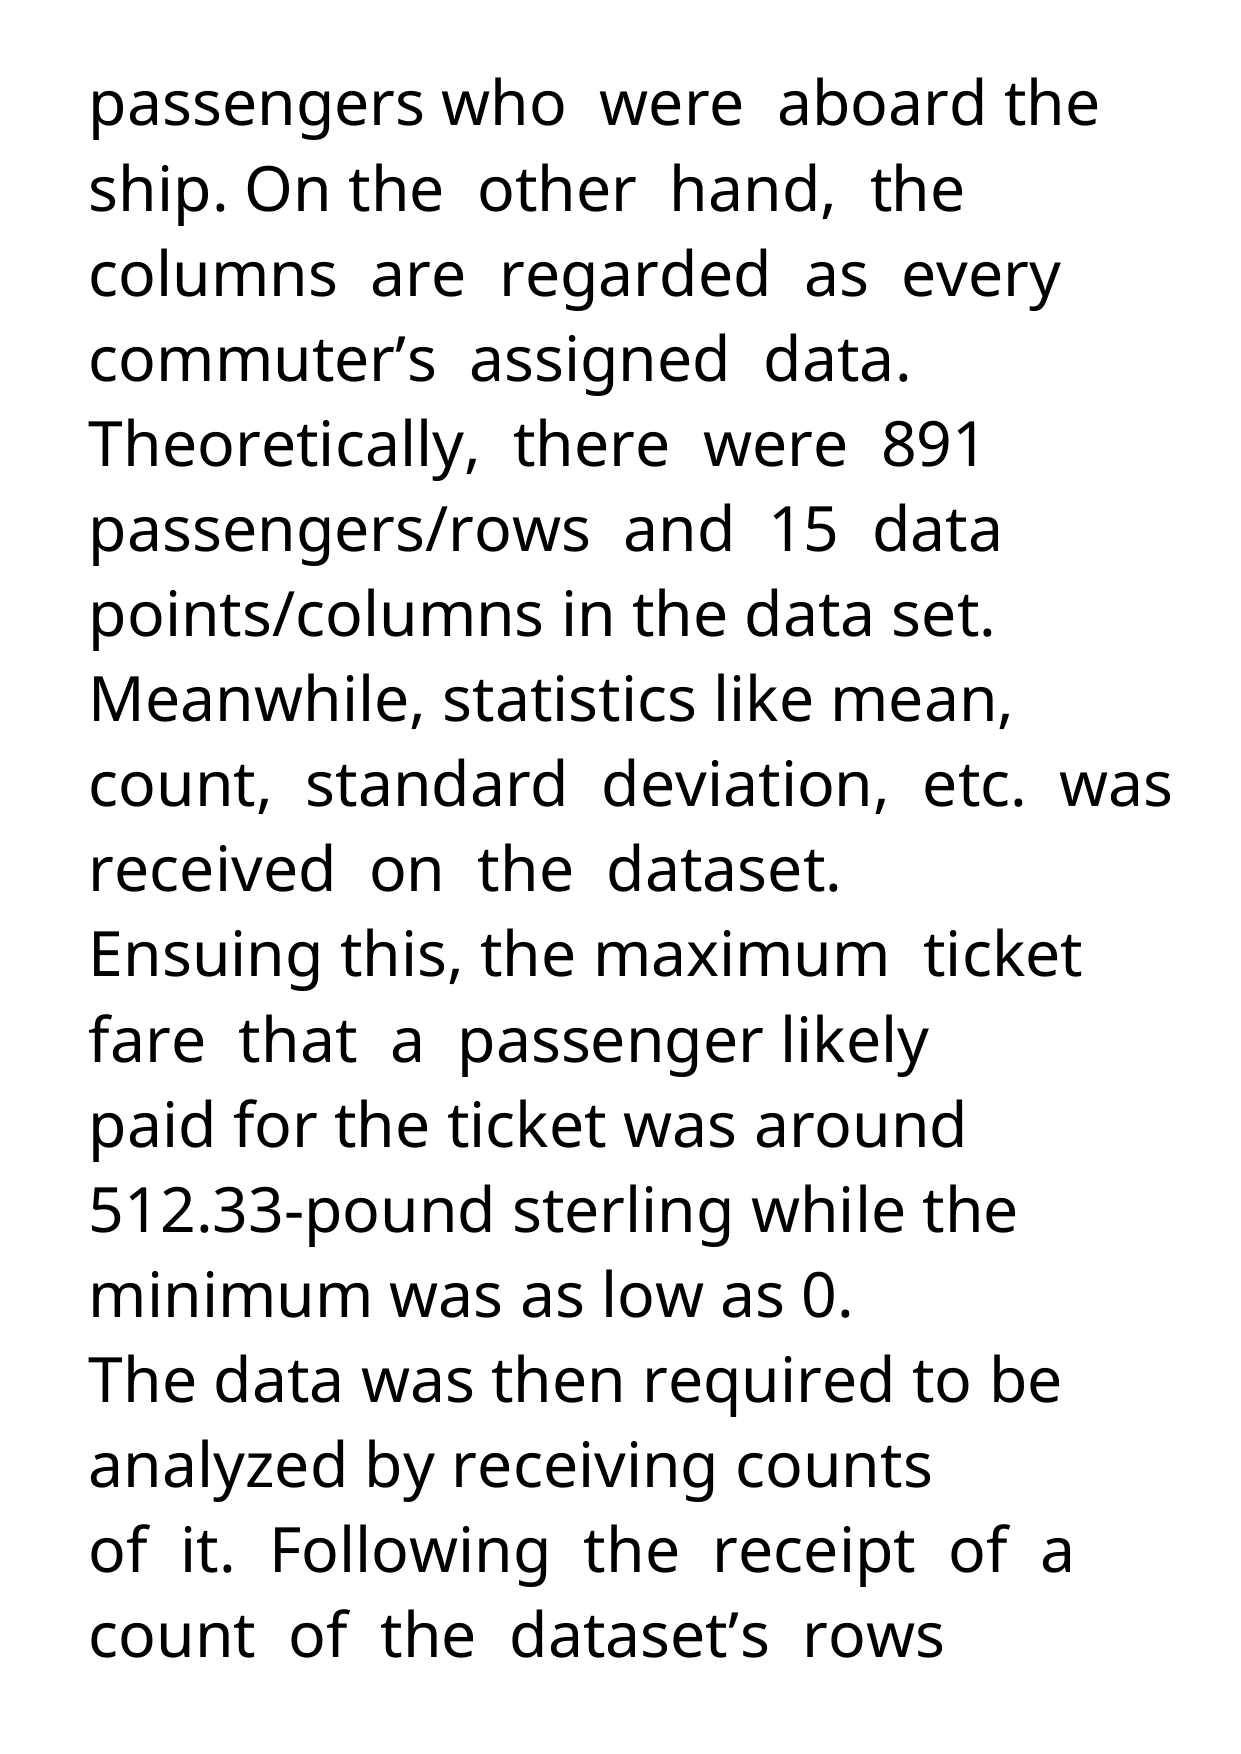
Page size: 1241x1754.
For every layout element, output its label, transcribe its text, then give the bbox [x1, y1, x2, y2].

text minimum was as low as 0. [89, 1251, 1181, 1336]
text points/columns in the data set. Meanwhile, statistics like mean, [89, 570, 1181, 740]
text paid for the ticket was around 512.33-pound sterling while the [89, 1080, 1181, 1251]
text The data was then required to be analyzed by receiving counts [89, 1336, 1181, 1506]
text Theoretically, there were 891 passengers/rows and 15 data [89, 399, 1181, 570]
text columns are regarded as every commuter’s assigned data. [89, 229, 1181, 399]
text of it. Following the receipt of a count of the dataset’s rows [89, 1506, 1181, 1676]
text Ensuing this, the maximum ticket fare that a passenger likely [89, 910, 1181, 1080]
text passengers who were aboard the ship. On the other hand, the [89, 59, 1181, 229]
text count, standard deviation, etc. was received on the dataset. [89, 740, 1181, 910]
